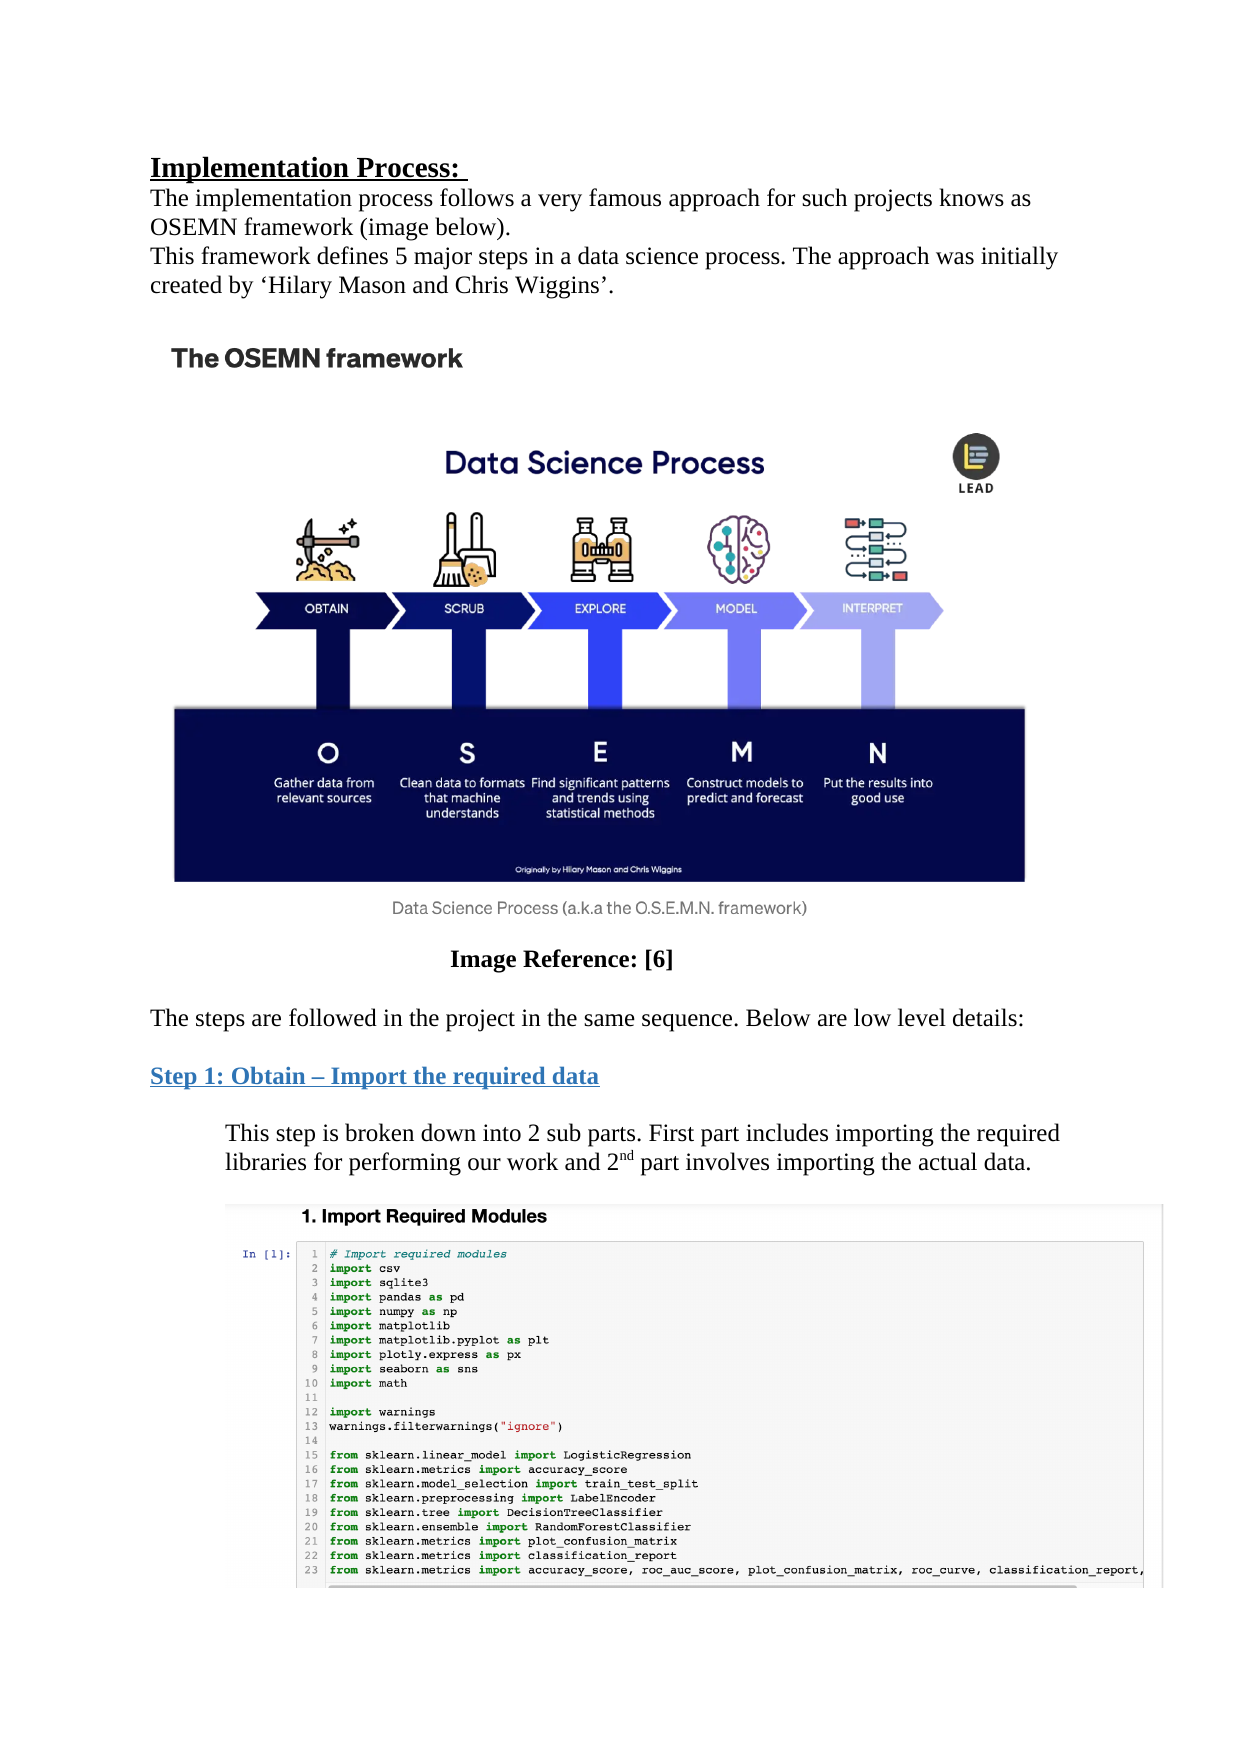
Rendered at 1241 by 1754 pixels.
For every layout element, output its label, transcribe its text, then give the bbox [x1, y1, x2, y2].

text Step 1: Obtain – Import the required data [150, 1061, 1090, 1089]
picture [150, 327, 1088, 944]
text Implementation Process: [150, 150, 1090, 183]
picture [225, 1204, 1164, 1588]
text This framework defines 5 major steps in a data science process. The approach was initially created by ‘Hilary Mason and Chris Wiggins’. [150, 241, 1090, 298]
text The steps are followed in the project in the same sequence. Below are low level details: [150, 1003, 1090, 1032]
text The implementation process follows a very famous approach for such projects knows as OSEMN framework (image below). [150, 183, 1090, 241]
text This step is broken down into 2 sub parts. First part includes importing the required libraries for performing our work and 2nd part involves importing the actual data. [225, 1118, 1090, 1176]
text Image Reference: [6] [150, 944, 1090, 973]
